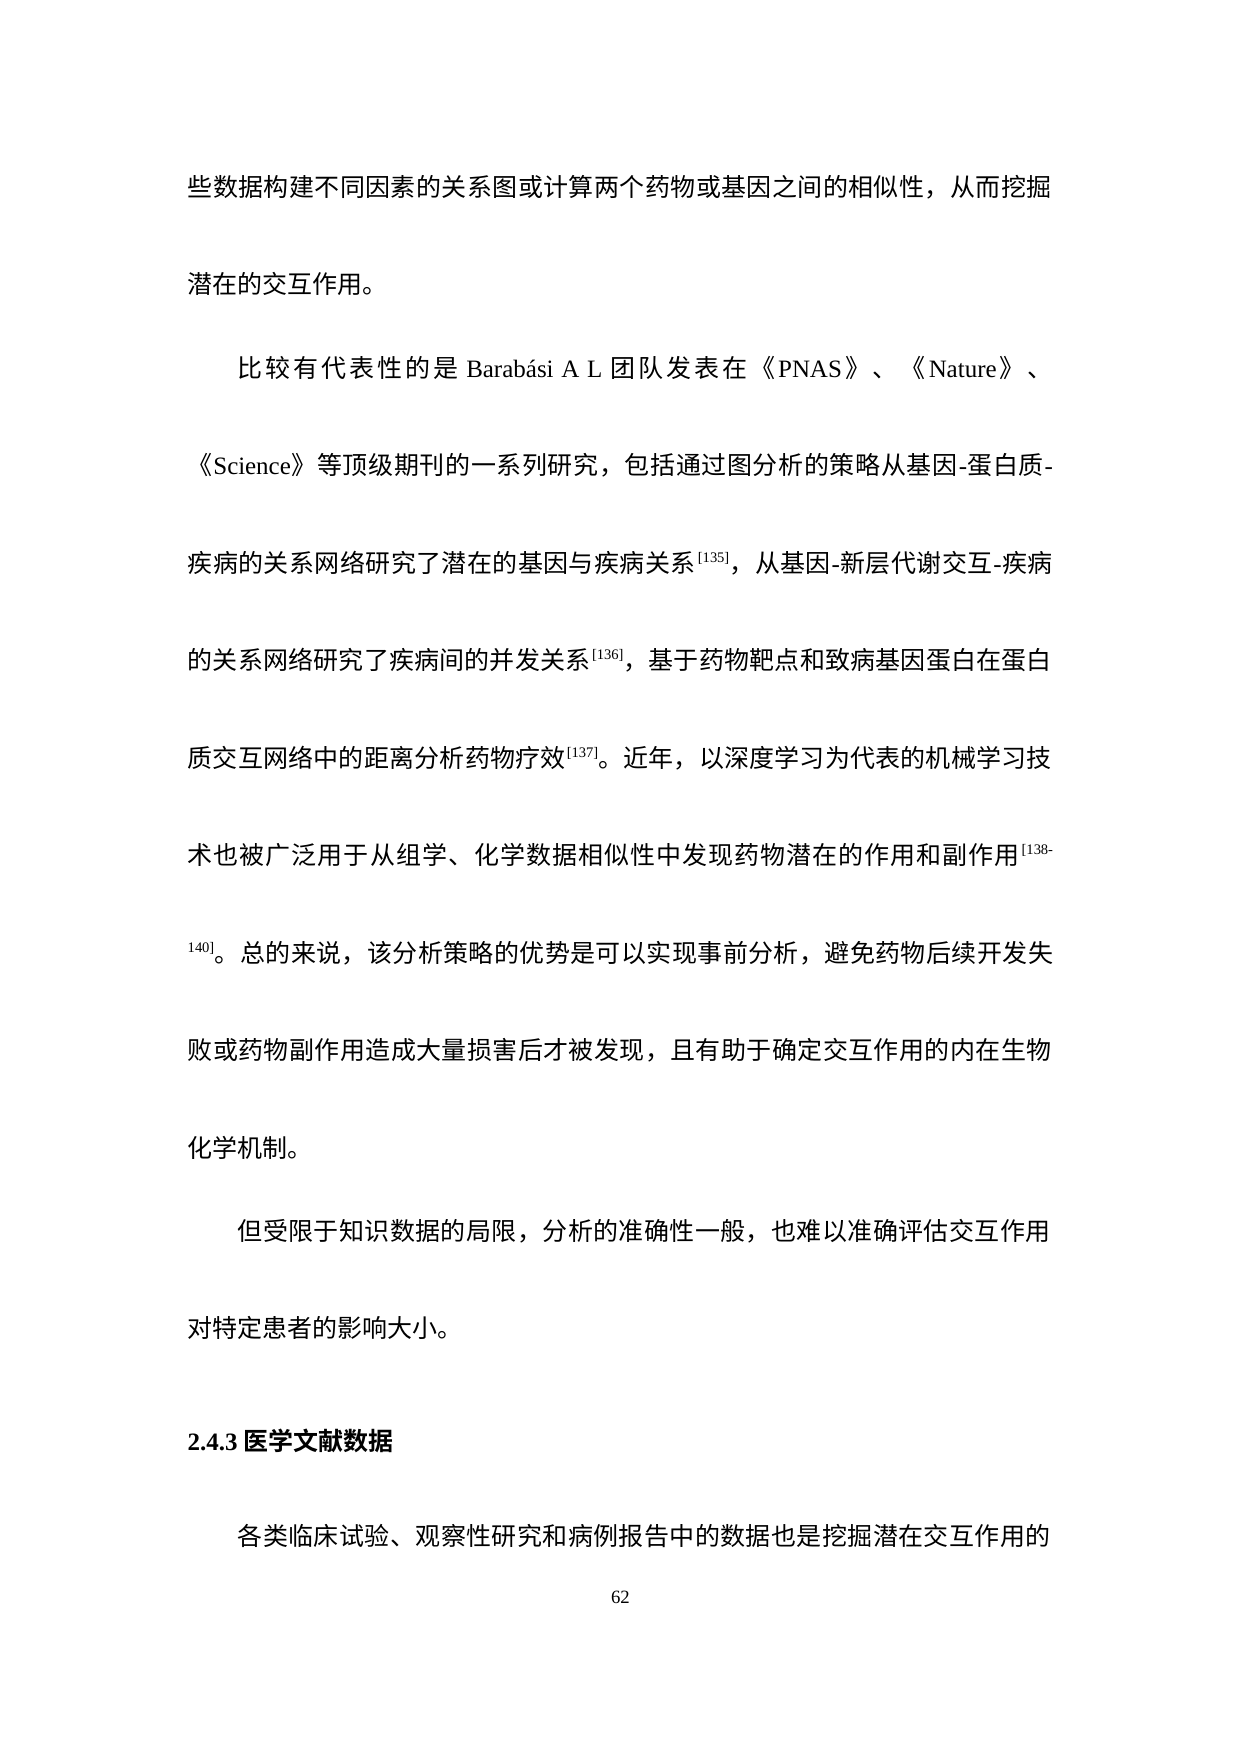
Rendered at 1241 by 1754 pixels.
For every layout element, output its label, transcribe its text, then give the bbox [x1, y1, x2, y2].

text 但受限于知识数据的局限，分析的准确性一般，也难以准确评估交互作用对特定患者的影响大小。 [187, 1197, 1053, 1359]
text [187, 1502, 1053, 1567]
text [187, 153, 1053, 316]
text 比较有代表性的是Barabási A L团队发表在《PNAS》、《Nature》、《Science》等顶级期刊的一系列研究，包括通过图分析的策略从基因-蛋白质-疾病的关系网络研究了潜在的基因与疾病关系[135]，从基因-新层代谢交互-疾病的关系网络研究了疾病间的并发关系[136]，基于药物靶点和致病基因蛋白在蛋白质交互网络中的距离分析药物疗效[137]。近年，以深度学习为代表的机械学习技术也被广泛用于从组学、化学数据相似性中发现药物潜在的作用和副作用[138-140]。总的来说，该分析策略的优势是可以实现事前分析，避免药物后续开发失败或药物副作用造成大量损害后才被发现，且有助于确定交互作用的内在生物化学机制。 [187, 334, 1053, 1179]
subtitle 2.4.3 医学文献数据 [187, 1407, 1053, 1472]
